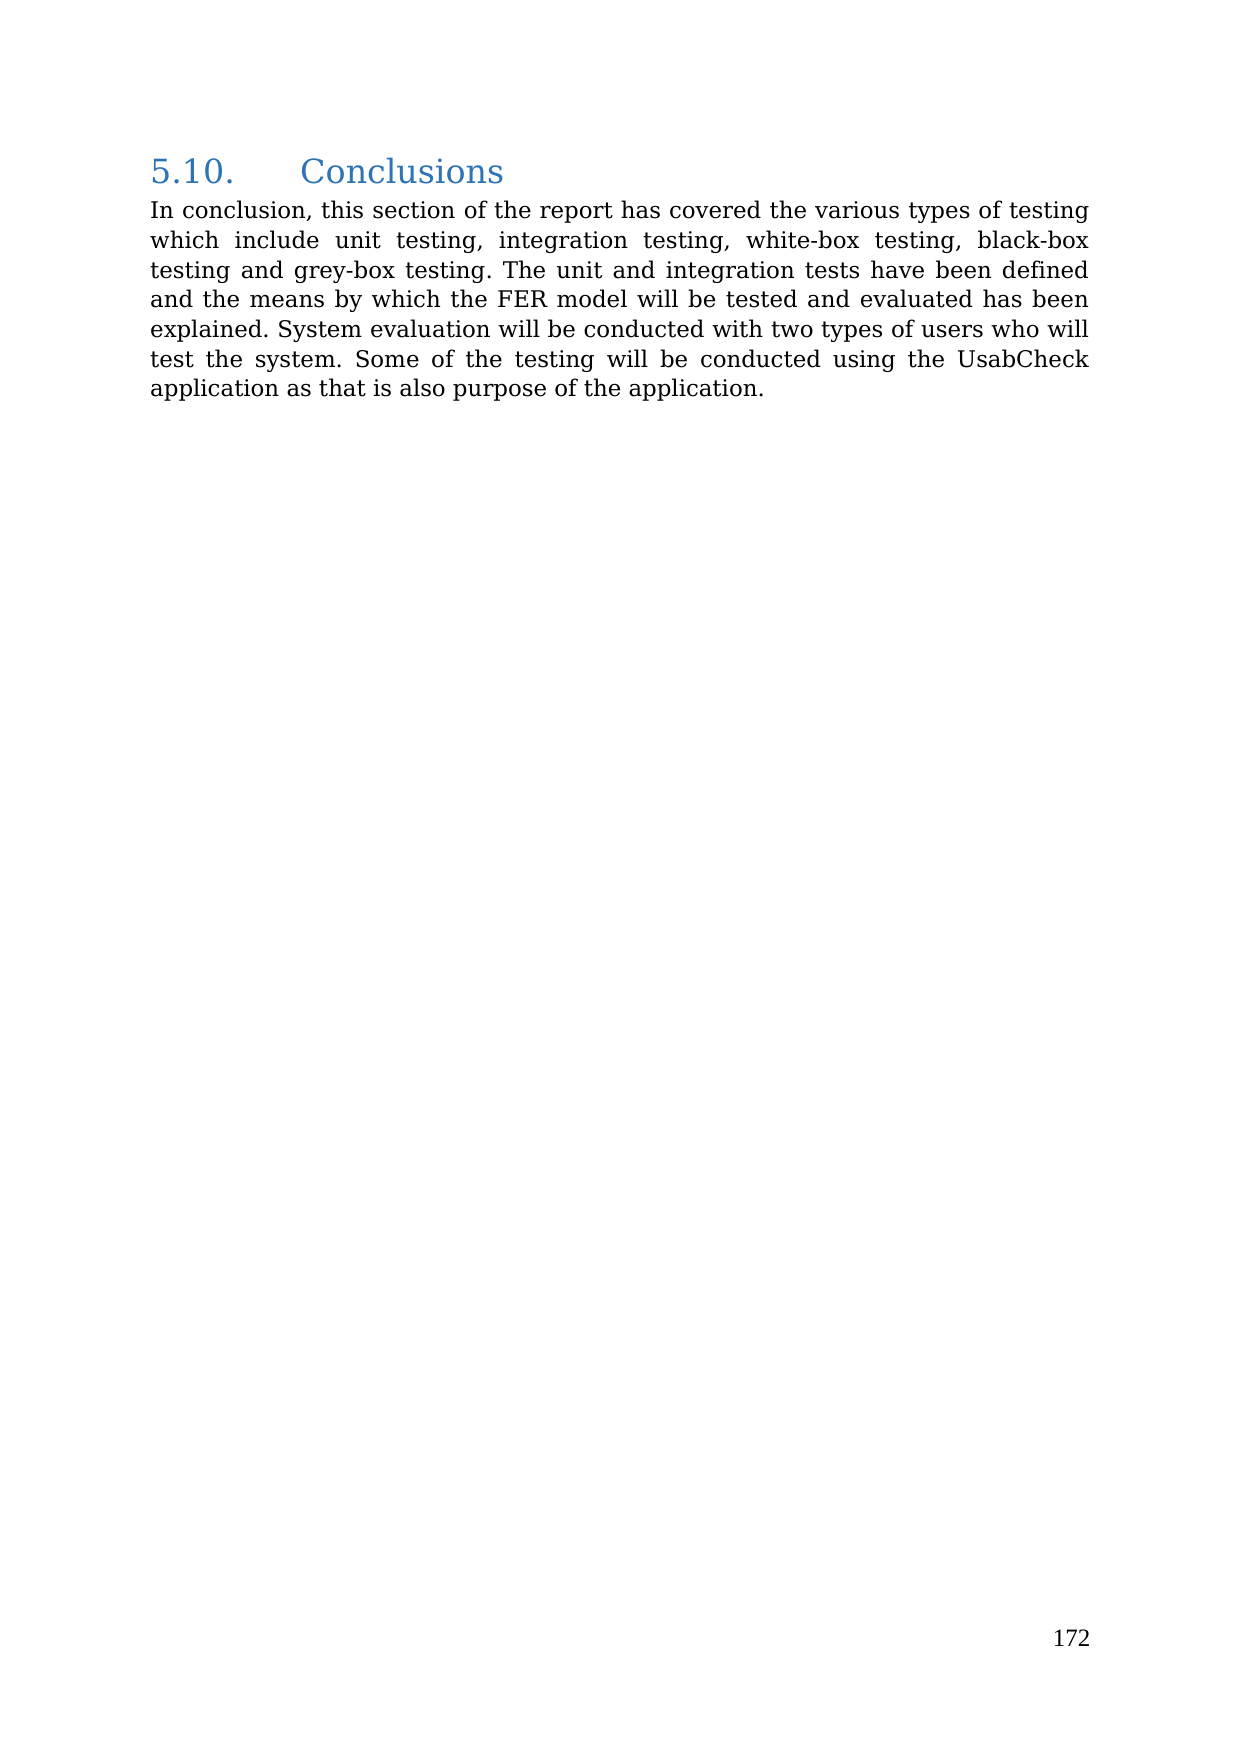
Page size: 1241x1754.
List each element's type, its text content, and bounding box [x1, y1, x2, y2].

text In conclusion, this section of the report has covered the various types of testing which include unit testing, integration testing, white-box testing, black-box testing and grey-box testing. The unit and integration tests have been defined and the means by which the FER model will be tested and evaluated has been explained. System evaluation will be conducted with two types of users who will test the system. Some of the testing will be conducted using the UsabCheck application as that is also purpose of the application. [150, 196, 1090, 402]
subtitle Conclusions [150, 150, 1090, 190]
